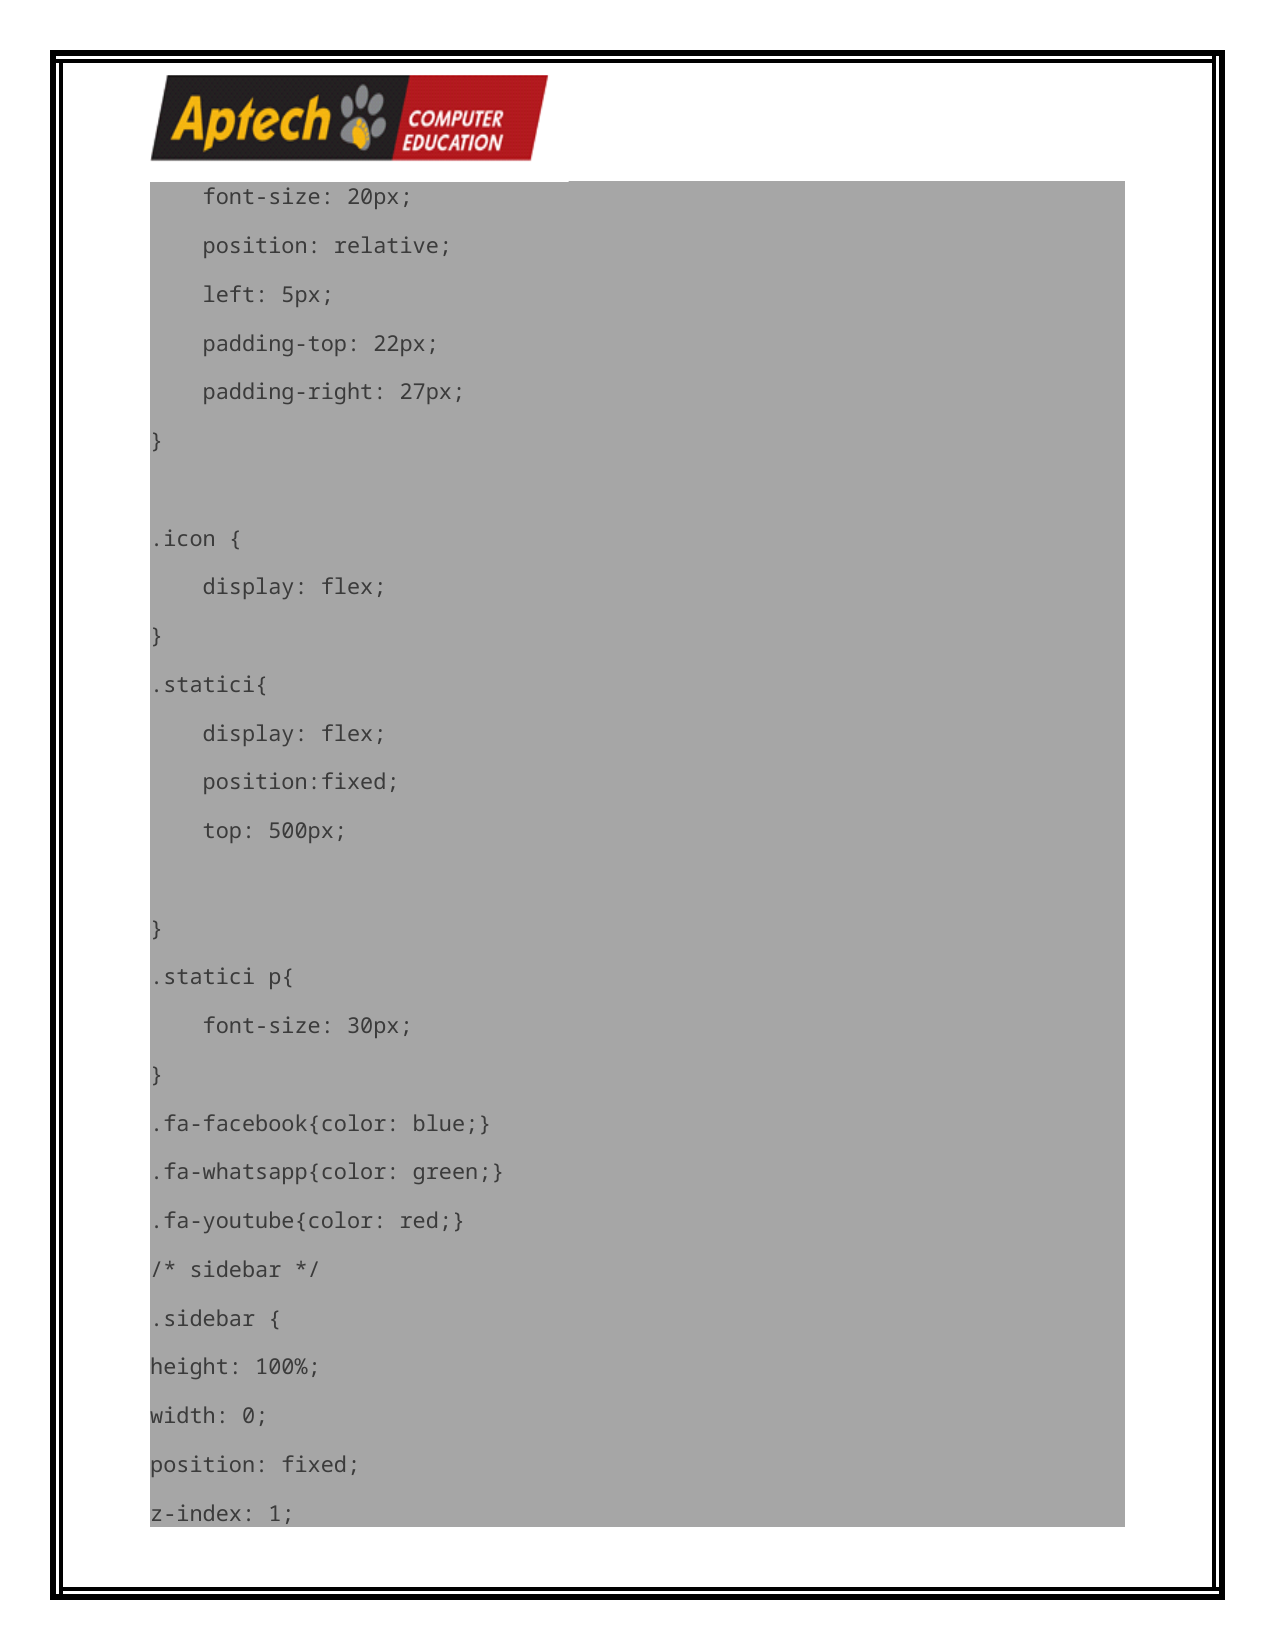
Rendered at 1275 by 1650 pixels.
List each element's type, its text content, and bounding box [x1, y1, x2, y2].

text .statici p{ [150, 961, 1125, 991]
text position: relative; [150, 230, 1125, 260]
text } [150, 1059, 1125, 1088]
text padding-top: 22px; [150, 327, 1125, 357]
text top: 500px; [150, 815, 1125, 845]
picture [150, 75, 569, 182]
text .icon { [150, 522, 1125, 552]
text height: 100%; [150, 1351, 1125, 1381]
text font-size: 30px; [150, 1010, 1125, 1040]
text z-index: 1; [150, 1497, 1125, 1527]
text position:fixed; [150, 766, 1125, 796]
text font-size: 20px; [150, 181, 1125, 211]
text display: flex; [150, 717, 1125, 747]
text .fa-whatsapp{color: green;} [150, 1156, 1125, 1186]
text left: 5px; [150, 279, 1125, 308]
text .statici{ [150, 669, 1125, 698]
text width: 0; [150, 1400, 1125, 1430]
text } [150, 912, 1125, 942]
text .fa-youtube{color: red;} [150, 1205, 1125, 1235]
text .sidebar { [150, 1302, 1125, 1332]
text display: flex; [150, 571, 1125, 601]
text /* sidebar */ [150, 1254, 1125, 1283]
text .fa-facebook{color: blue;} [150, 1107, 1125, 1137]
text } [150, 620, 1125, 650]
text padding-right: 27px; [150, 376, 1125, 406]
text } [150, 425, 1125, 455]
text position: fixed; [150, 1449, 1125, 1478]
